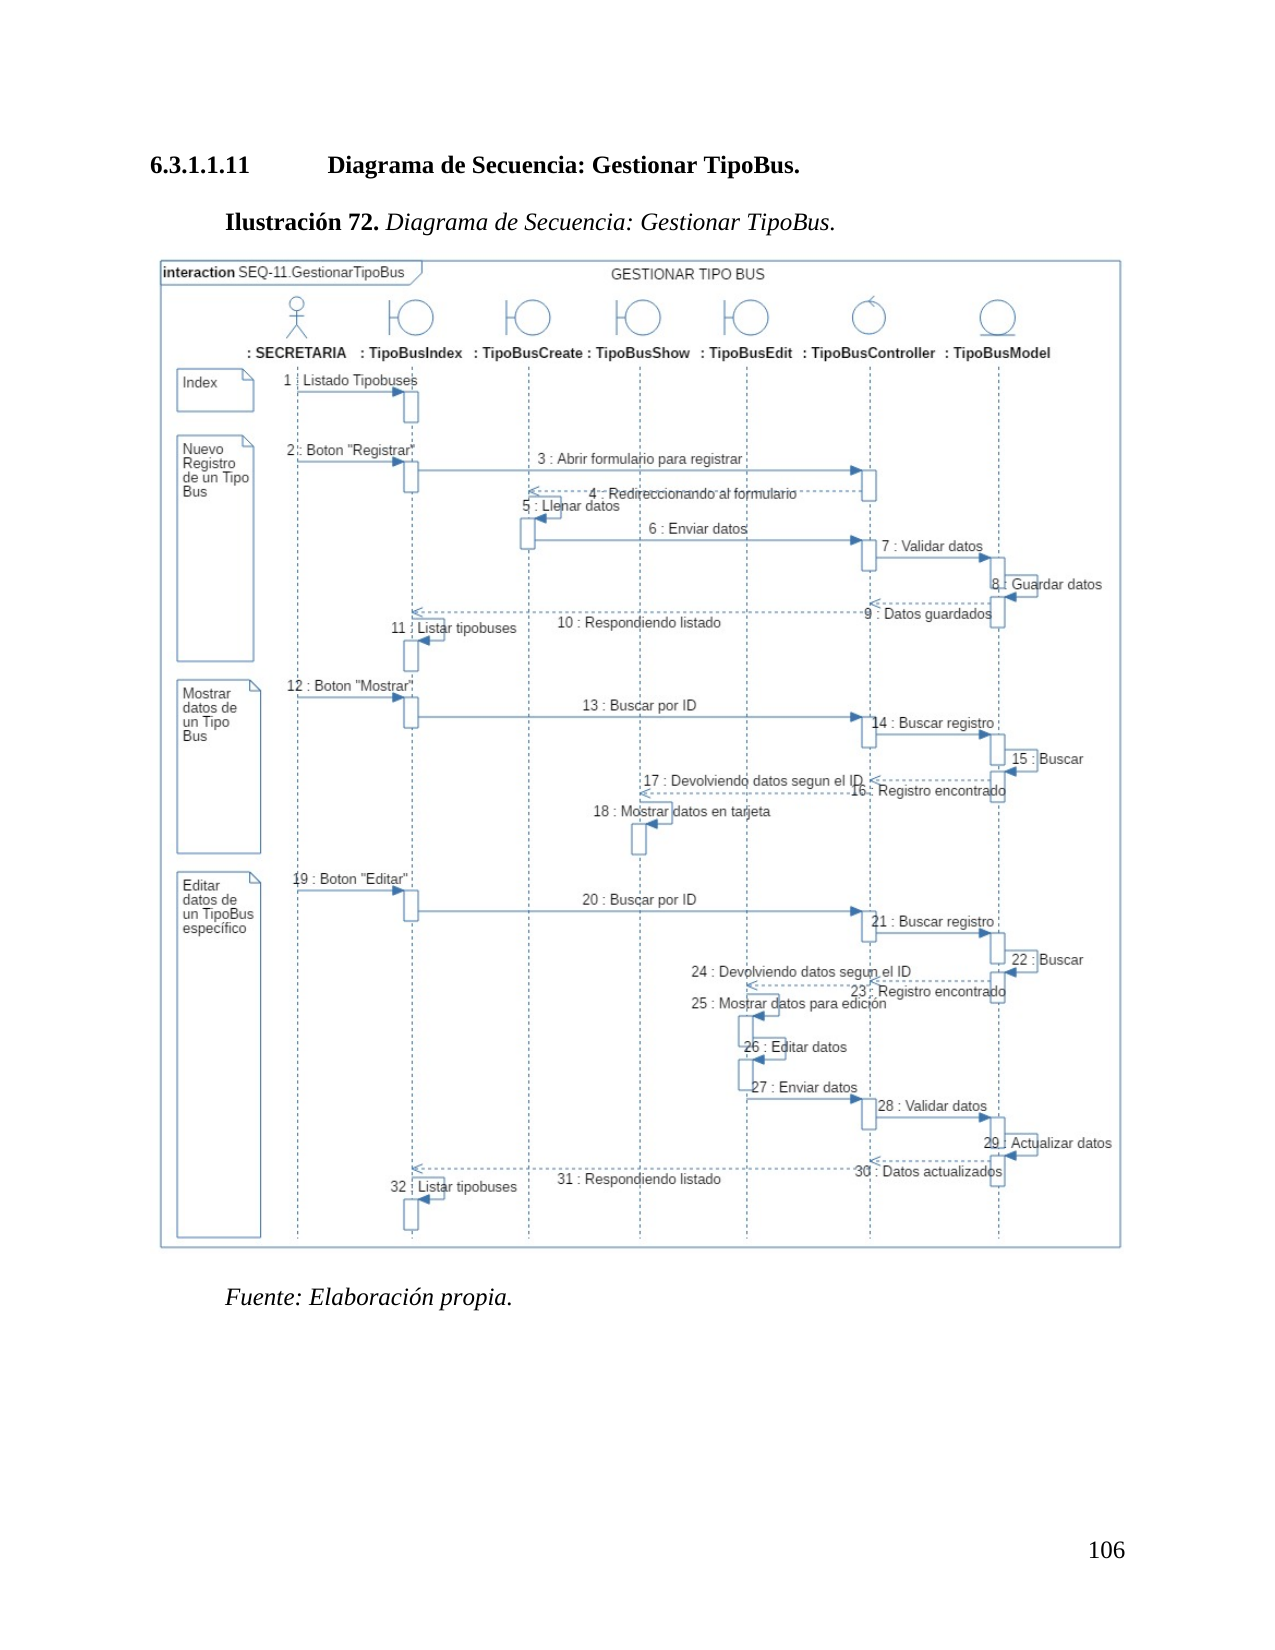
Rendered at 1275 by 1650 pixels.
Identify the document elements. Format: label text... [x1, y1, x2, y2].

picture [150, 250, 1124, 1254]
subtitle Diagrama de Secuencia: Gestionar TipoBus. [150, 150, 1125, 179]
text Fuente: Elaboración propia. [150, 1282, 1125, 1311]
text Ilustración 72. Diagrama de Secuencia: Gestionar TipoBus. [150, 207, 1125, 236]
